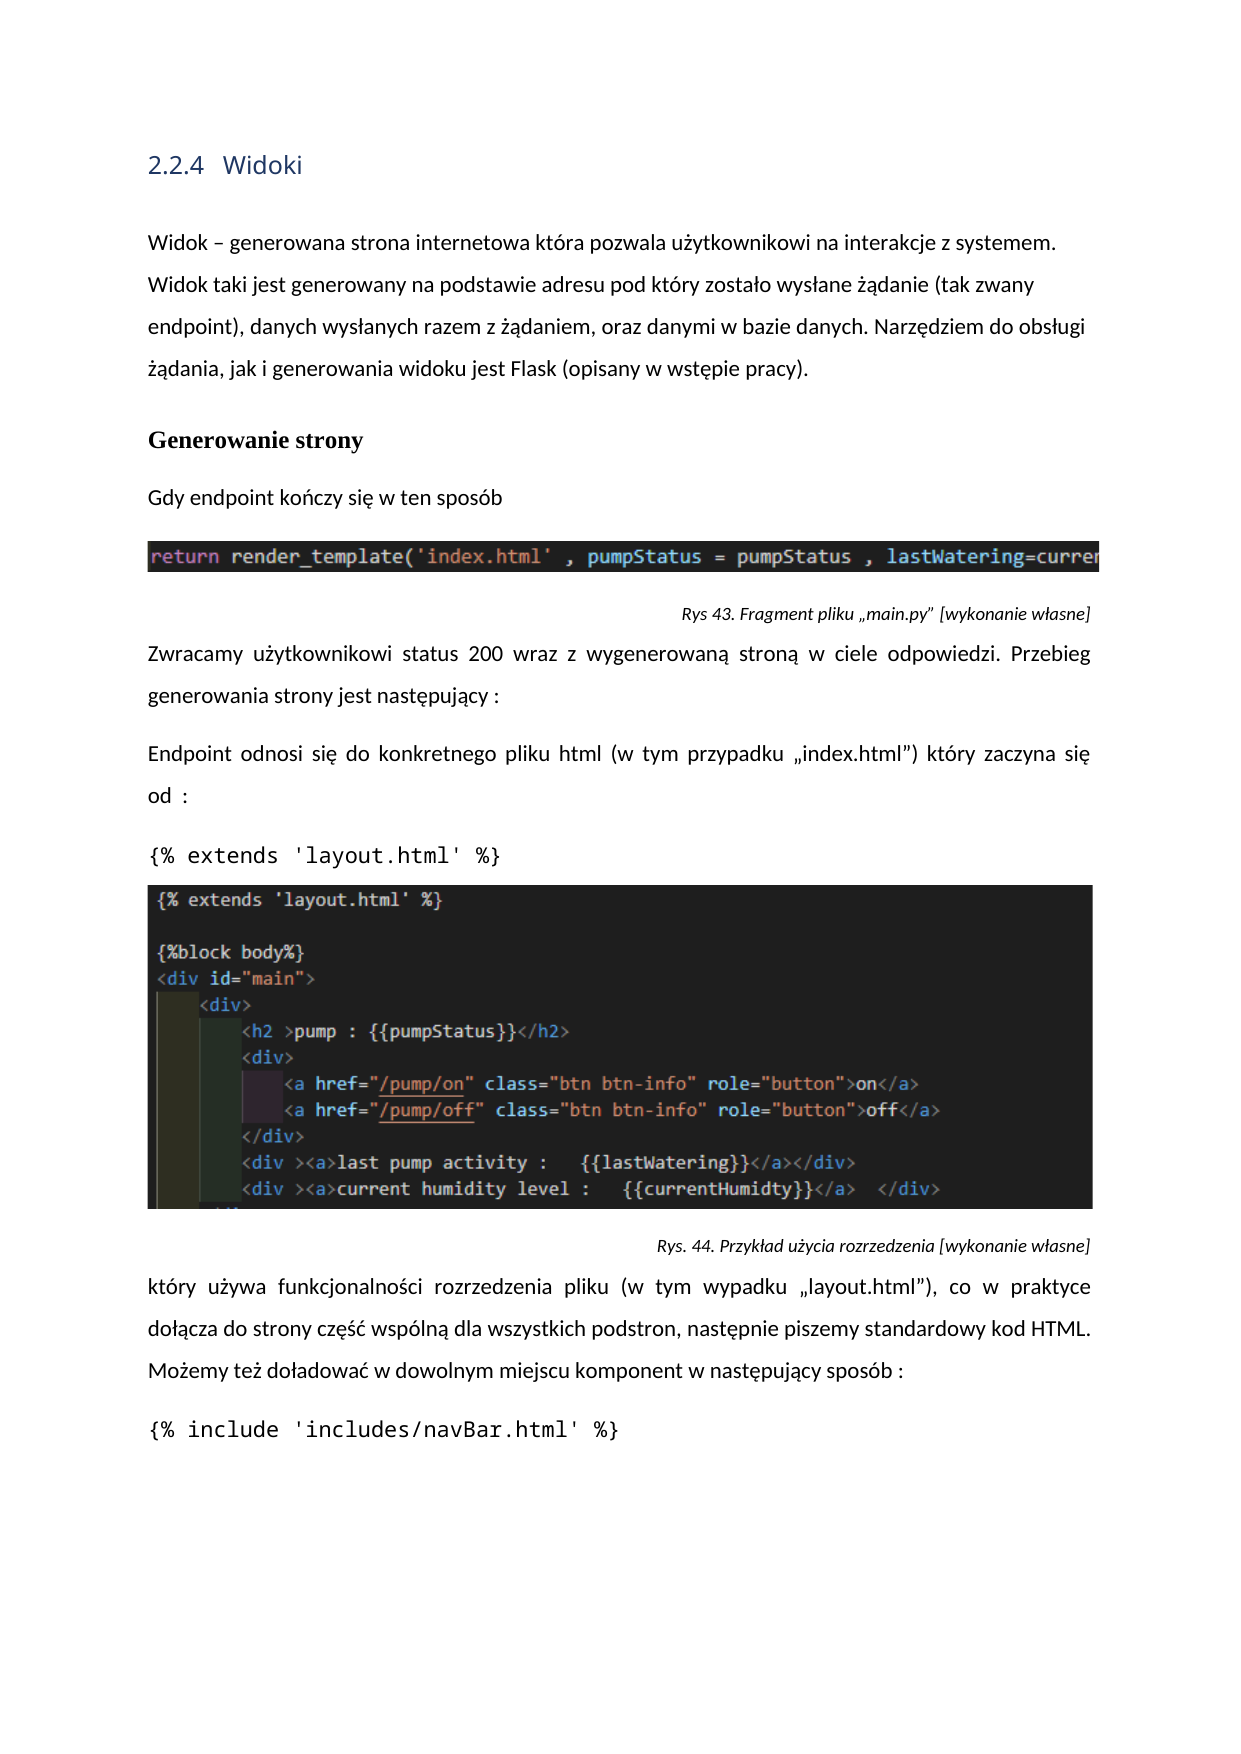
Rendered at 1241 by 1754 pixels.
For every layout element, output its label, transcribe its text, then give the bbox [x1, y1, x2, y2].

subtitle Widoki [148, 148, 1093, 182]
picture [147, 885, 1093, 1209]
text który używa funkcjonalności rozrzedzenia pliku (w tym wypadku „layout.html”), co w praktyce dołącza do strony część wspólną dla wszystkich podstron, następnie piszemy standardowy kod HTML. Możemy też doładować w dowolnym miejscu komponent w następujący sposób : [148, 1272, 1093, 1384]
text Generowanie strony [148, 425, 1093, 454]
text Endpoint odnosi się do konkretnego pliku html (w tym przypadku „index.html”) który zaczyna się od : [148, 739, 1093, 809]
text {% extends 'layout.html' %} [148, 840, 1093, 870]
text Zwracamy użytkownikowi status 200 wraz z wygenerowaną stroną w ciele odpowiedzi. Przebieg generowania strony jest następujący : [148, 639, 1093, 709]
text Widok – generowana strona internetowa która pozwala użytkownikowi na interakcje z systemem. Widok taki jest generowany na podstawie adresu pod który zostało wysłane żądanie (tak zwany endpoint), danych wysłanych razem z żądaniem, oraz danymi w bazie danych. Narzędziem do obsługi żądania, jak i generowania widoku jest Flask (opisany w wstępie pracy). [148, 228, 1093, 382]
picture [147, 541, 1100, 572]
text Gdy endpoint kończy się w ten sposób [148, 483, 1093, 511]
text {% include 'includes/navBar.html' %} [148, 1414, 1093, 1444]
